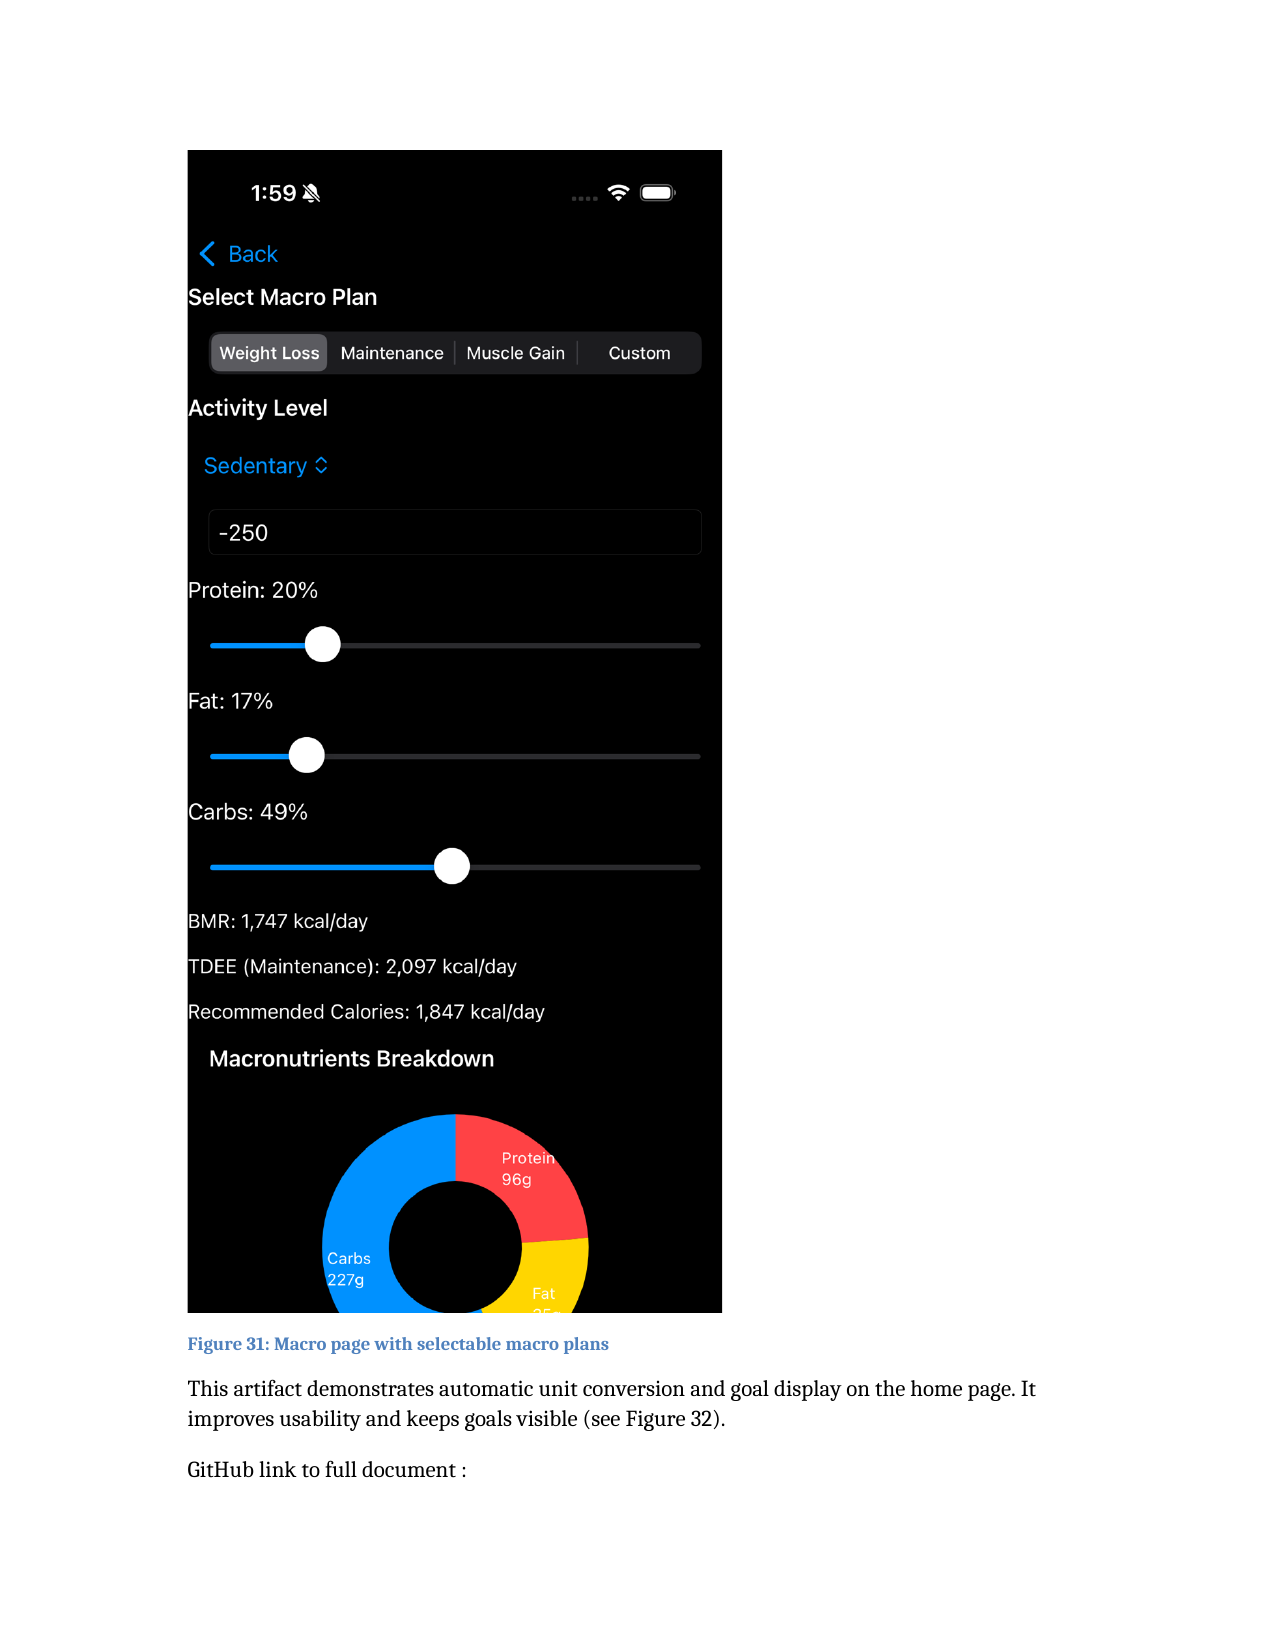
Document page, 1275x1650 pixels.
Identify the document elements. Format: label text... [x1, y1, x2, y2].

picture [187, 150, 723, 1313]
text Figure 31: Macro page with selectable macro plans [187, 1333, 1087, 1355]
text This artifact demonstrates automatic unit conversion and goal display on the home page. It improves usability and keeps goals visible (see Figure 32). [187, 1376, 1087, 1432]
text GitHub link to full document : [187, 1457, 1087, 1483]
